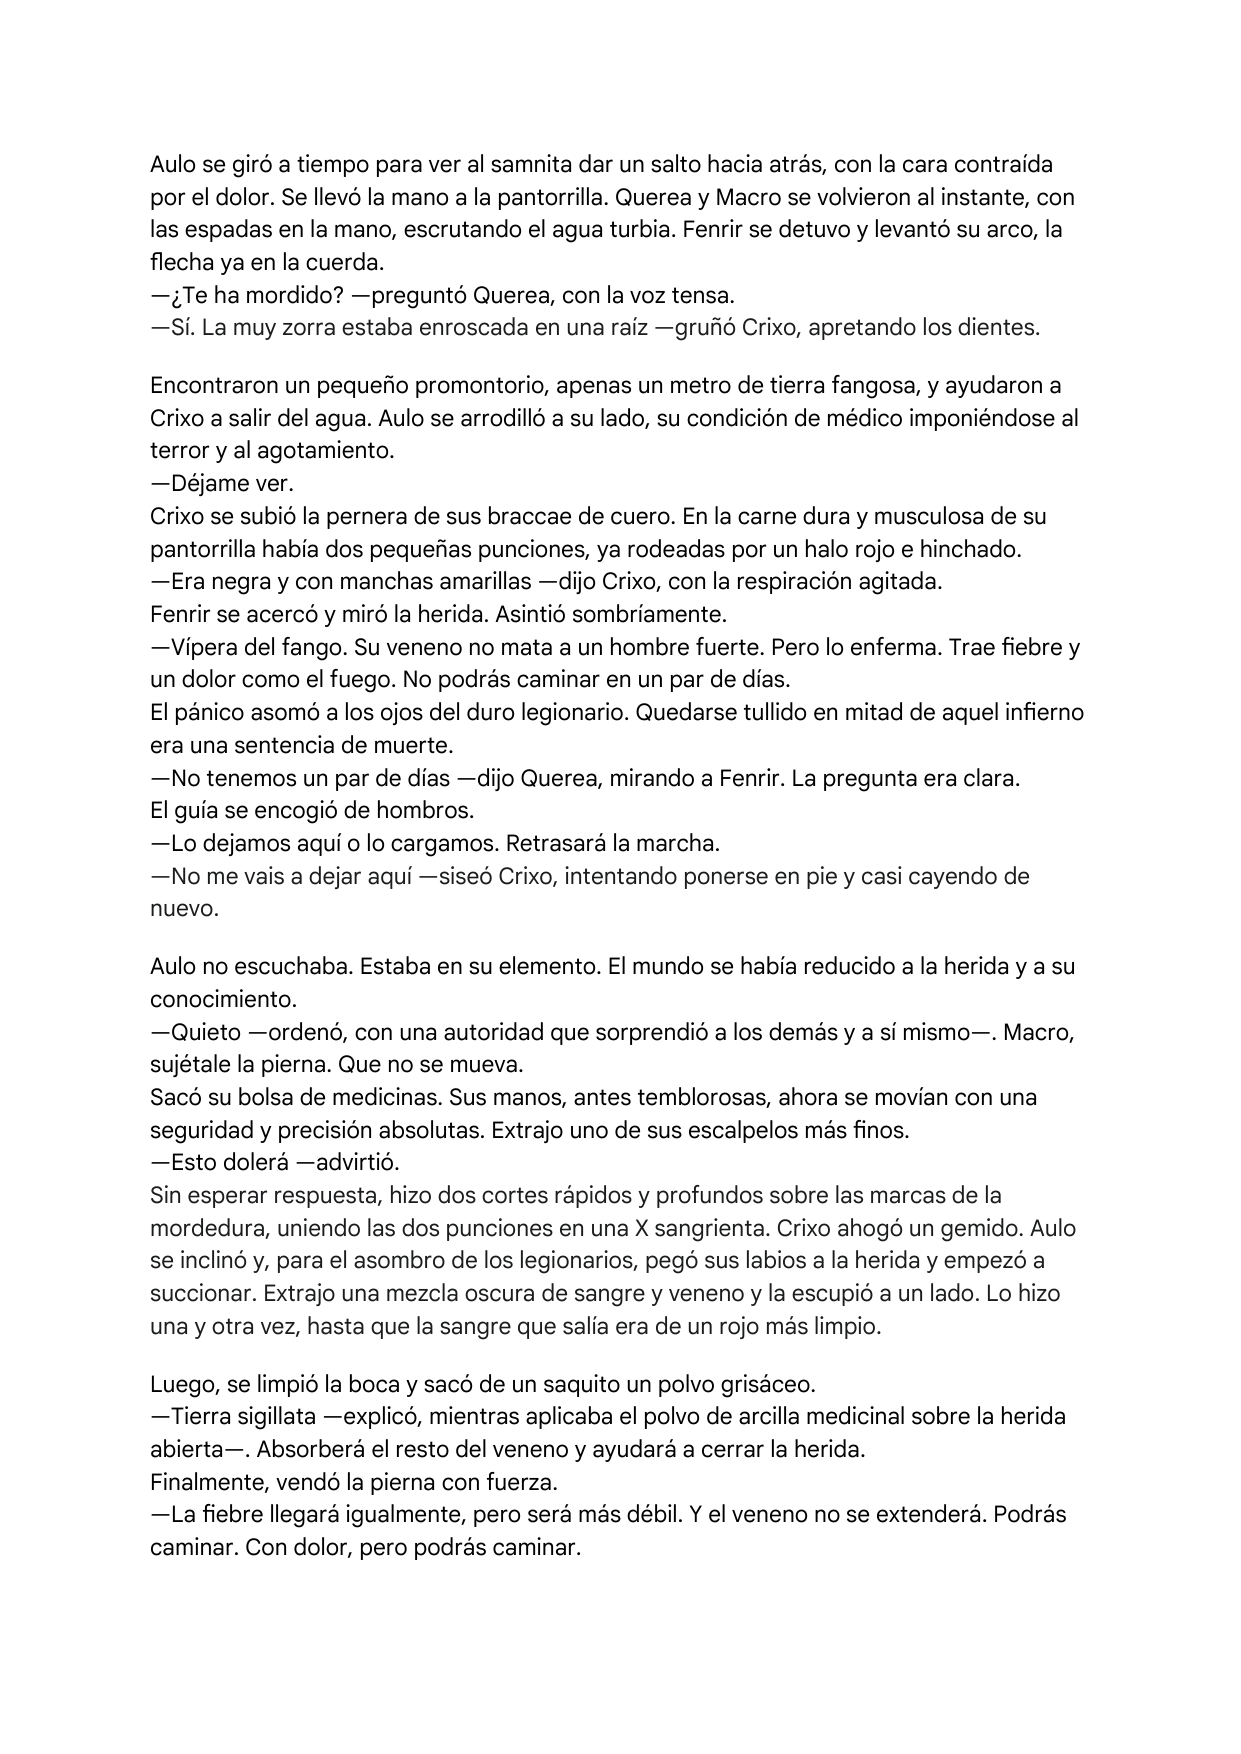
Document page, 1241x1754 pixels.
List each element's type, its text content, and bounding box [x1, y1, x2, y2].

text —La fiebre llegará igualmente, pero será más débil. Y el veneno no se extenderá. Podrás caminar. Con dolor, pero podrás caminar. [150, 1501, 1090, 1562]
text Sacó su bolsa de medicinas. Sus manos, antes temblorosas, ahora se movían con una seguridad y precisión absolutas. Extrajo uno de sus escalpelos más finos. [150, 1083, 1090, 1144]
text —No tenemos un par de días —dijo Querea, mirando a Fenrir. La pregunta era clara. [150, 764, 1090, 792]
text Aulo se giró a tiempo para ver al samnita dar un salto hacia atrás, con la cara contraída por el dolor. Se llevó la mano a la pantorrilla. Querea y Macro se volvieron al instante, con las espadas en la mano, escrutando el agua turbia. Fenrir se detuvo y levantó su arco, la flecha ya en la cuerda. [150, 150, 1090, 277]
text Luego, se limpió la boca y sacó de un saquito un polvo grisáceo. [150, 1370, 1090, 1398]
text —No me vais a dejar aquí —siseó Crixo, intentando ponerse en pie y casi cayendo de nuevo. [150, 862, 1090, 923]
text Finalmente, vendó la pierna con fuerza. [150, 1468, 1090, 1497]
text Sin esperar respuesta, hizo dos cortes rápidos y profundos sobre las marcas de la mordedura, uniendo las dos punciones en una X sangrienta. Crixo ahogó un gemido. Aulo se inclinó y, para el asombro de los legionarios, pegó sus labios a la herida y empezó a succionar. Extrajo una mezcla oscura de sangre y veneno y la escupió a un lado. Lo hizo una y otra vez, hasta que la sangre que salía era de un rojo más limpio. [150, 1181, 1090, 1341]
text —Vípera del fango. Su veneno no mata a un hombre fuerte. Pero lo enferma. Trae fiebre y un dolor como el fuego. No podrás caminar en un par de días. [150, 633, 1090, 694]
text —Tierra sigillata —explicó, mientras aplicaba el polvo de arcilla medicinal sobre la herida abierta—. Absorberá el resto del veneno y ayudará a cerrar la herida. [150, 1402, 1090, 1464]
text Encontraron un pequeño promontorio, apenas un metro de tierra fangosa, y ayudaron a Crixo a salir del agua. Aulo se arrodilló a su lado, su condición de médico imponiéndose al terror y al agotamiento. [150, 371, 1090, 465]
text —Lo dejamos aquí o lo cargamos. Retrasará la marcha. [150, 829, 1090, 858]
text El pánico asomó a los ojos del duro legionario. Quedarse tullido en mitad de aquel infierno era una sentencia de muerte. [150, 698, 1090, 760]
text Fenrir se acercó y miró la herida. Asintió sombríamente. [150, 600, 1090, 629]
text —¿Te ha mordido? —preguntó Querea, con la voz tensa. [150, 281, 1090, 309]
text El guía se encogió de hombros. [150, 796, 1090, 825]
text —Esto dolerá —advirtió. [150, 1148, 1090, 1177]
text —Quieto —ordenó, con una autoridad que sorprendió a los demás y a sí mismo—. Macro, sujétale la pierna. Que no se mueva. [150, 1018, 1090, 1079]
text Aulo no escuchaba. Estaba en su elemento. El mundo se había reducido a la herida y a su conocimiento. [150, 952, 1090, 1014]
text —Era negra y con manchas amarillas —dijo Crixo, con la respiración agitada. [150, 567, 1090, 596]
text Crixo se subió la pernera de sus braccae de cuero. En la carne dura y musculosa de su pantorrilla había dos pequeñas punciones, ya rodeadas por un halo rojo e hinchado. [150, 502, 1090, 563]
text —Sí. La muy zorra estaba enroscada en una raíz —gruñó Crixo, apretando los dientes. [150, 313, 1090, 342]
text —Déjame ver. [150, 469, 1090, 498]
